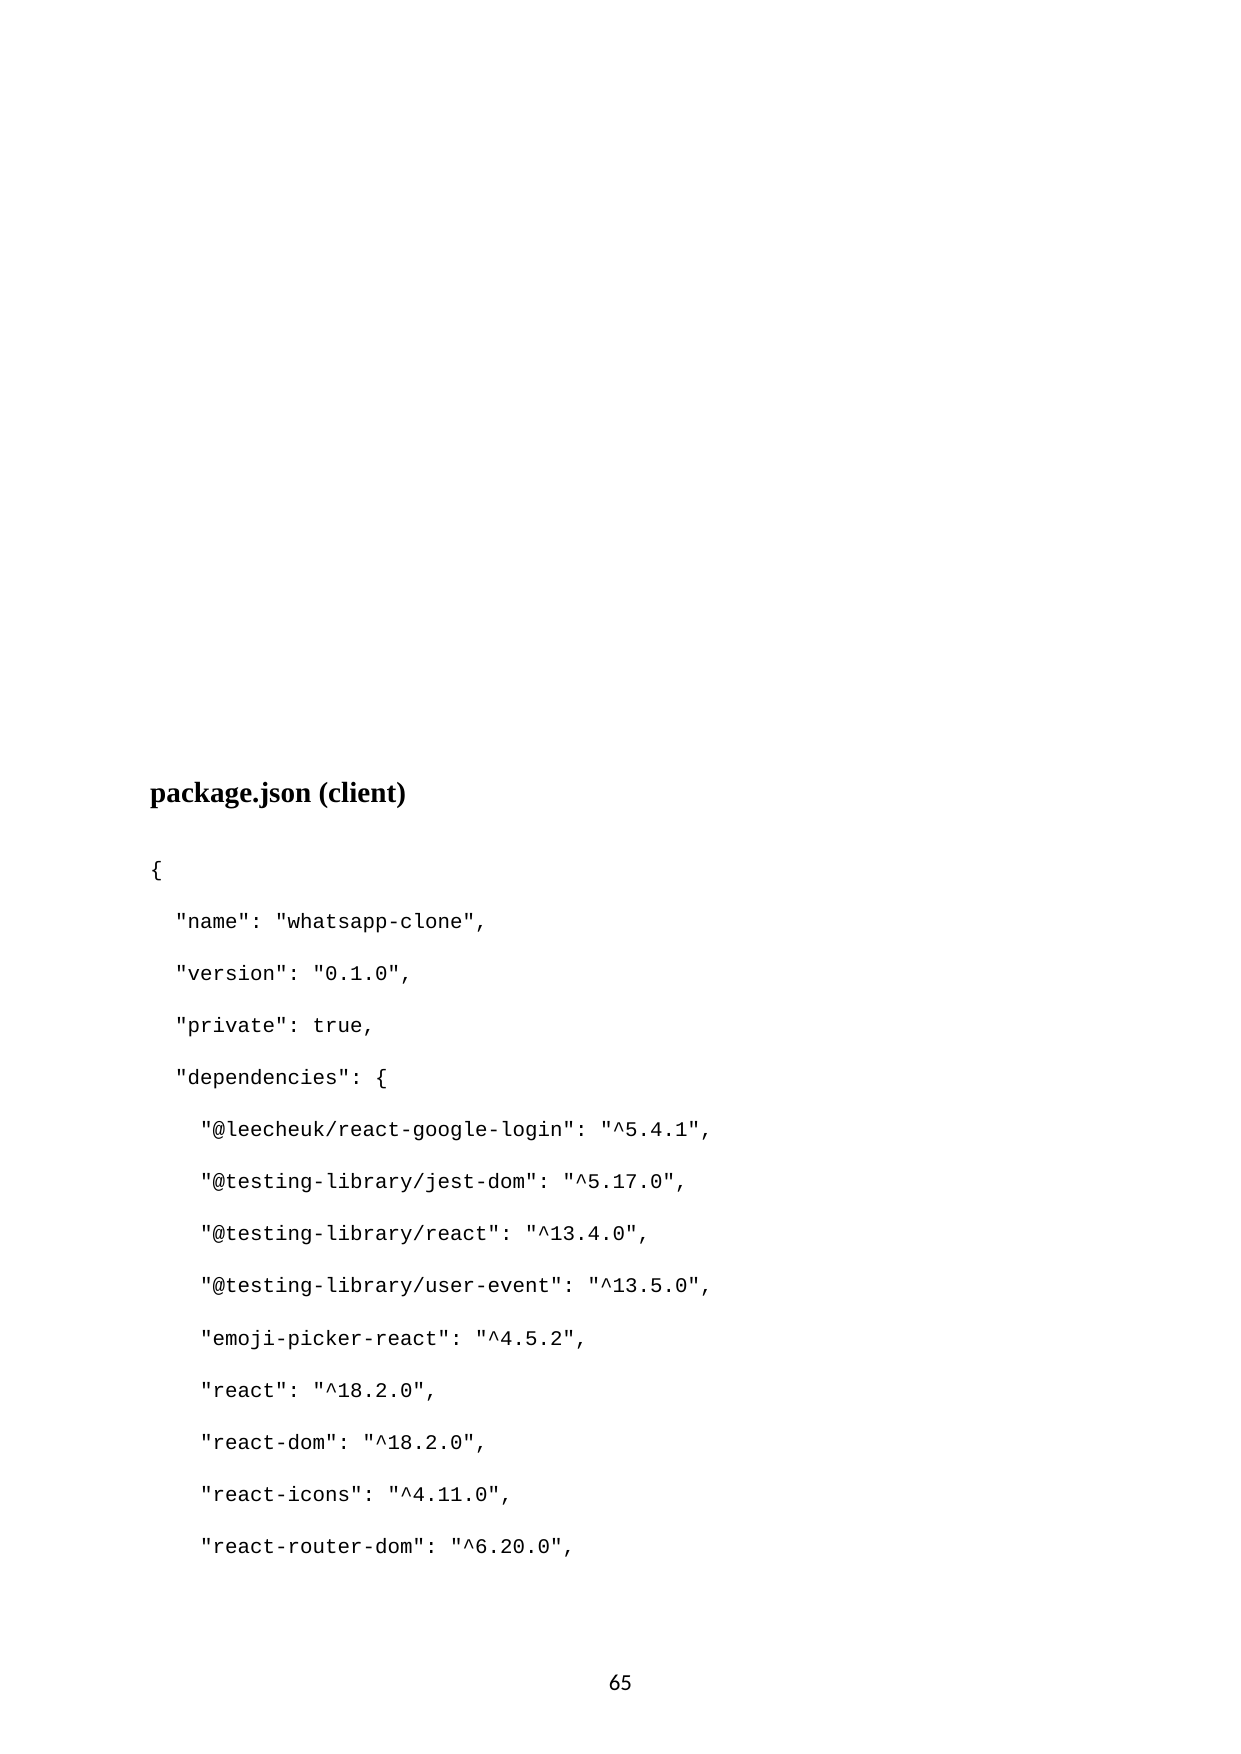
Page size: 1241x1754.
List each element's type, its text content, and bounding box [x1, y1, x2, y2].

text "react": "^18.2.0", [150, 1379, 1090, 1403]
text "react-dom": "^18.2.0", [150, 1432, 1090, 1455]
text "@testing-library/react": "^13.4.0", [150, 1223, 1090, 1247]
text "emoji-picker-react": "^4.5.2", [150, 1327, 1090, 1351]
text "dependencies": { [150, 1067, 1090, 1091]
text "name": "whatsapp-clone", [150, 911, 1090, 934]
text "@leecheuk/react-google-login": "^5.4.1", [150, 1119, 1090, 1143]
text "private": true, [150, 1015, 1090, 1039]
text { [150, 859, 1090, 882]
text package.json (client) [150, 775, 1090, 808]
text "@testing-library/jest-dom": "^5.17.0", [150, 1171, 1090, 1195]
text "react-icons": "^4.11.0", [150, 1484, 1090, 1507]
text "react-router-dom": "^6.20.0", [150, 1536, 1090, 1559]
text "version": "0.1.0", [150, 963, 1090, 987]
text "@testing-library/user-event": "^13.5.0", [150, 1275, 1090, 1299]
